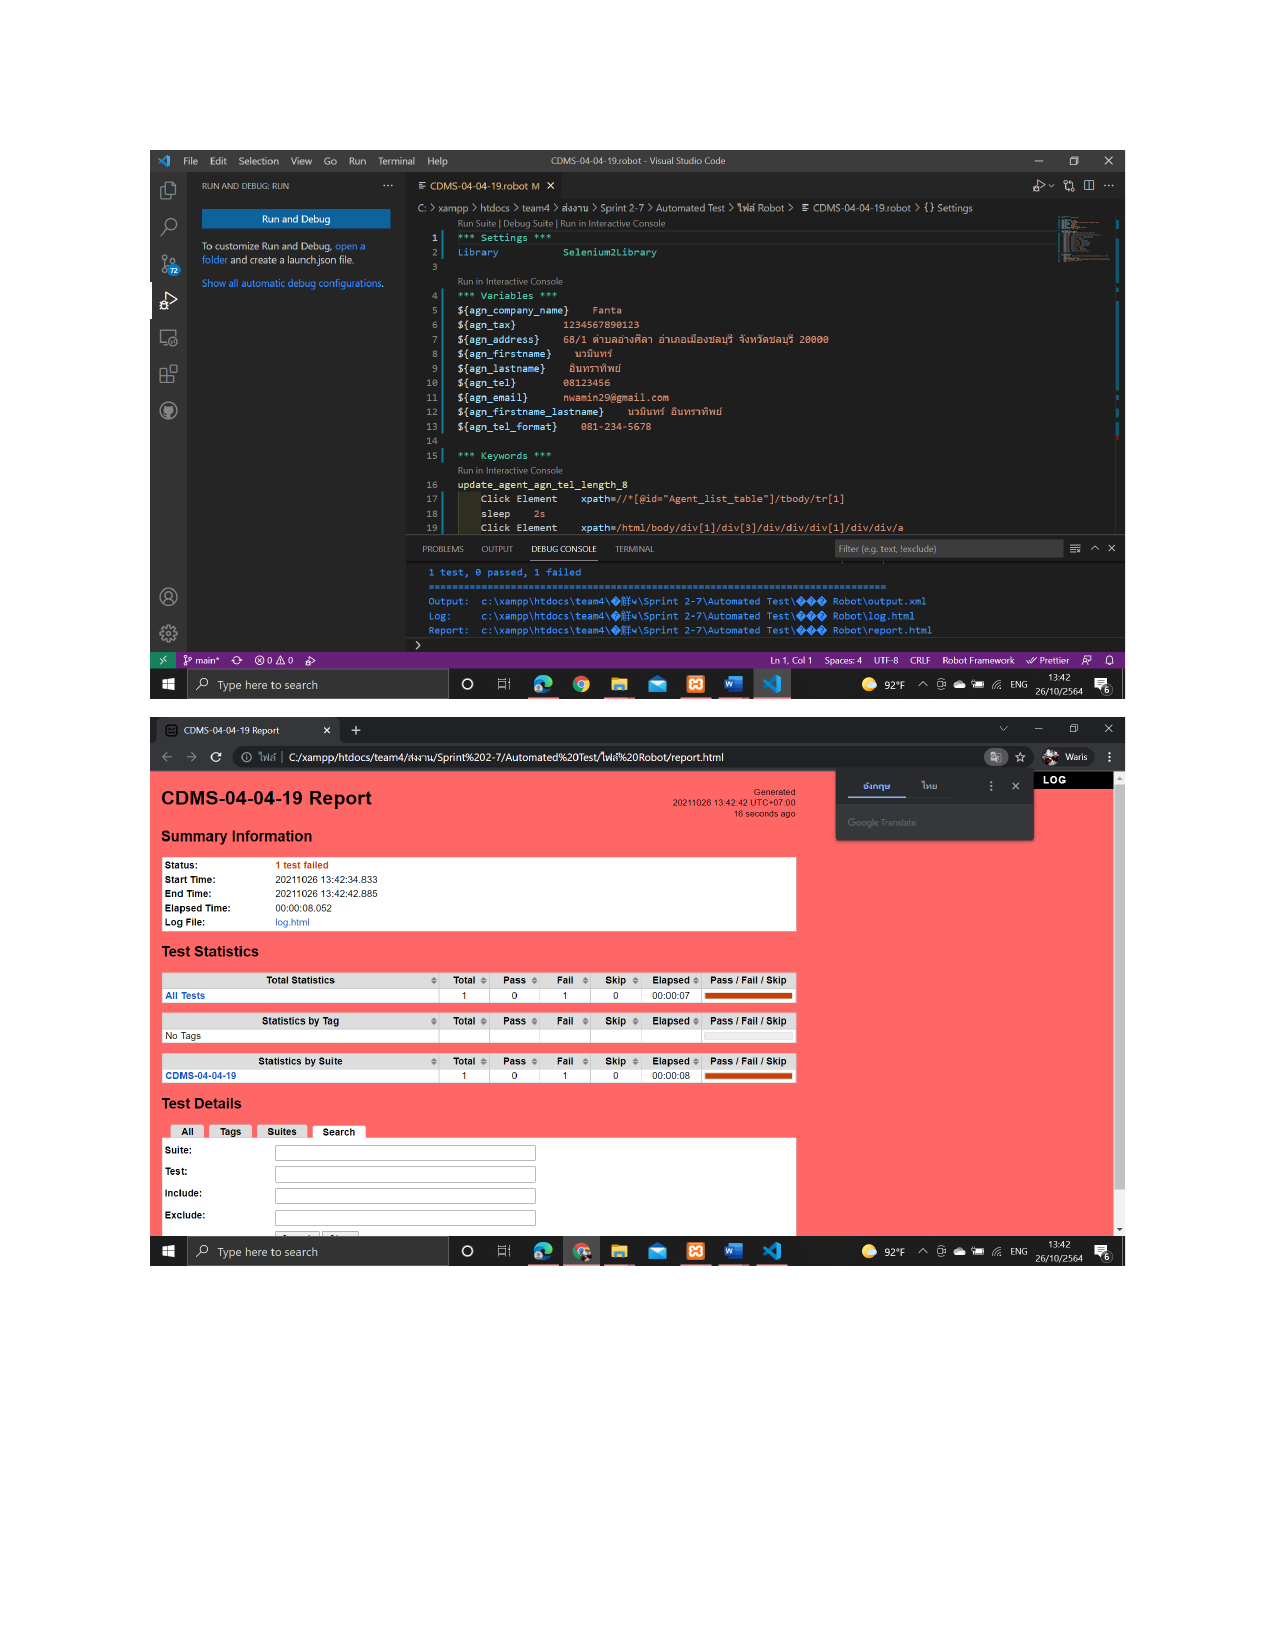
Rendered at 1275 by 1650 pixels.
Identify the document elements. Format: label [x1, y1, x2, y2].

picture [150, 717, 1125, 1266]
picture [150, 150, 1125, 699]
